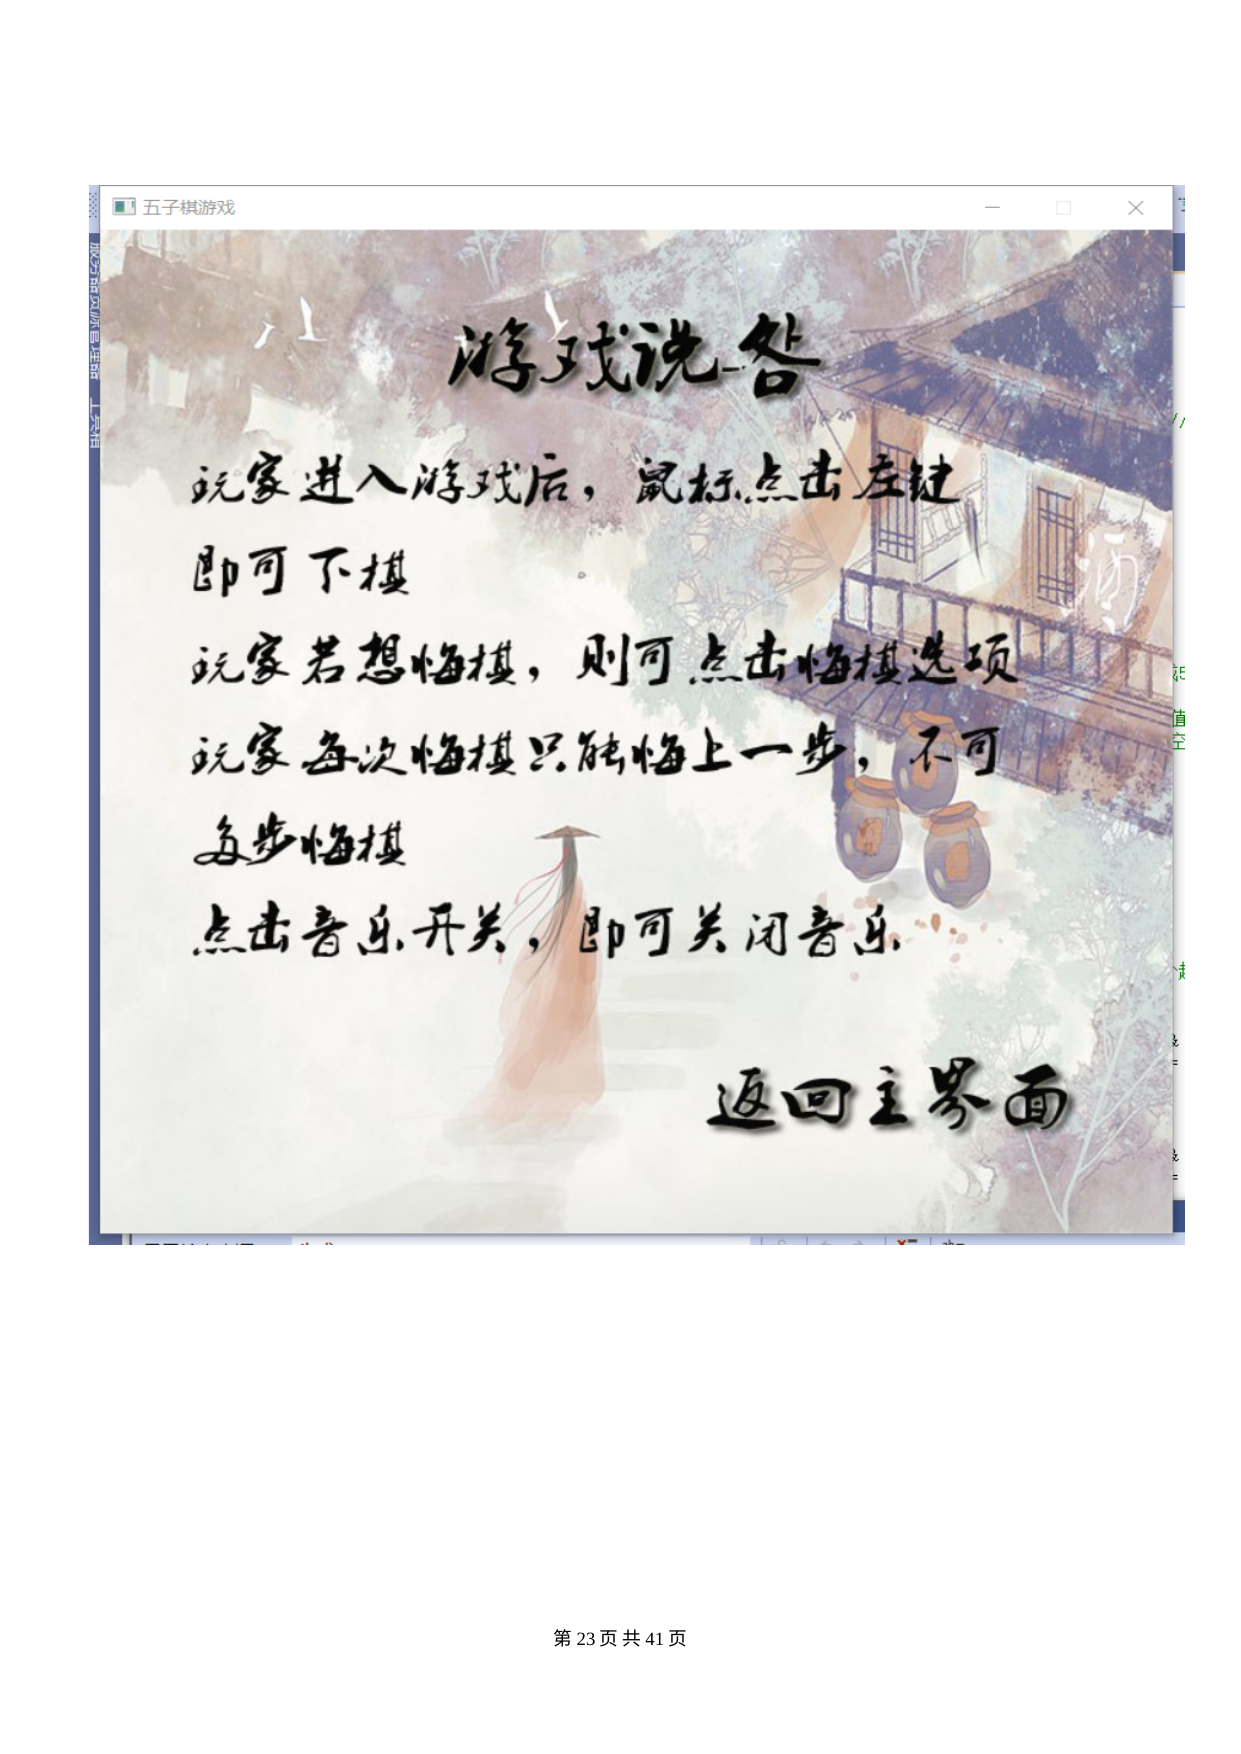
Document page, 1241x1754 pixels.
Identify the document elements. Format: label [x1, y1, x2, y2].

picture [88, 185, 1185, 1245]
